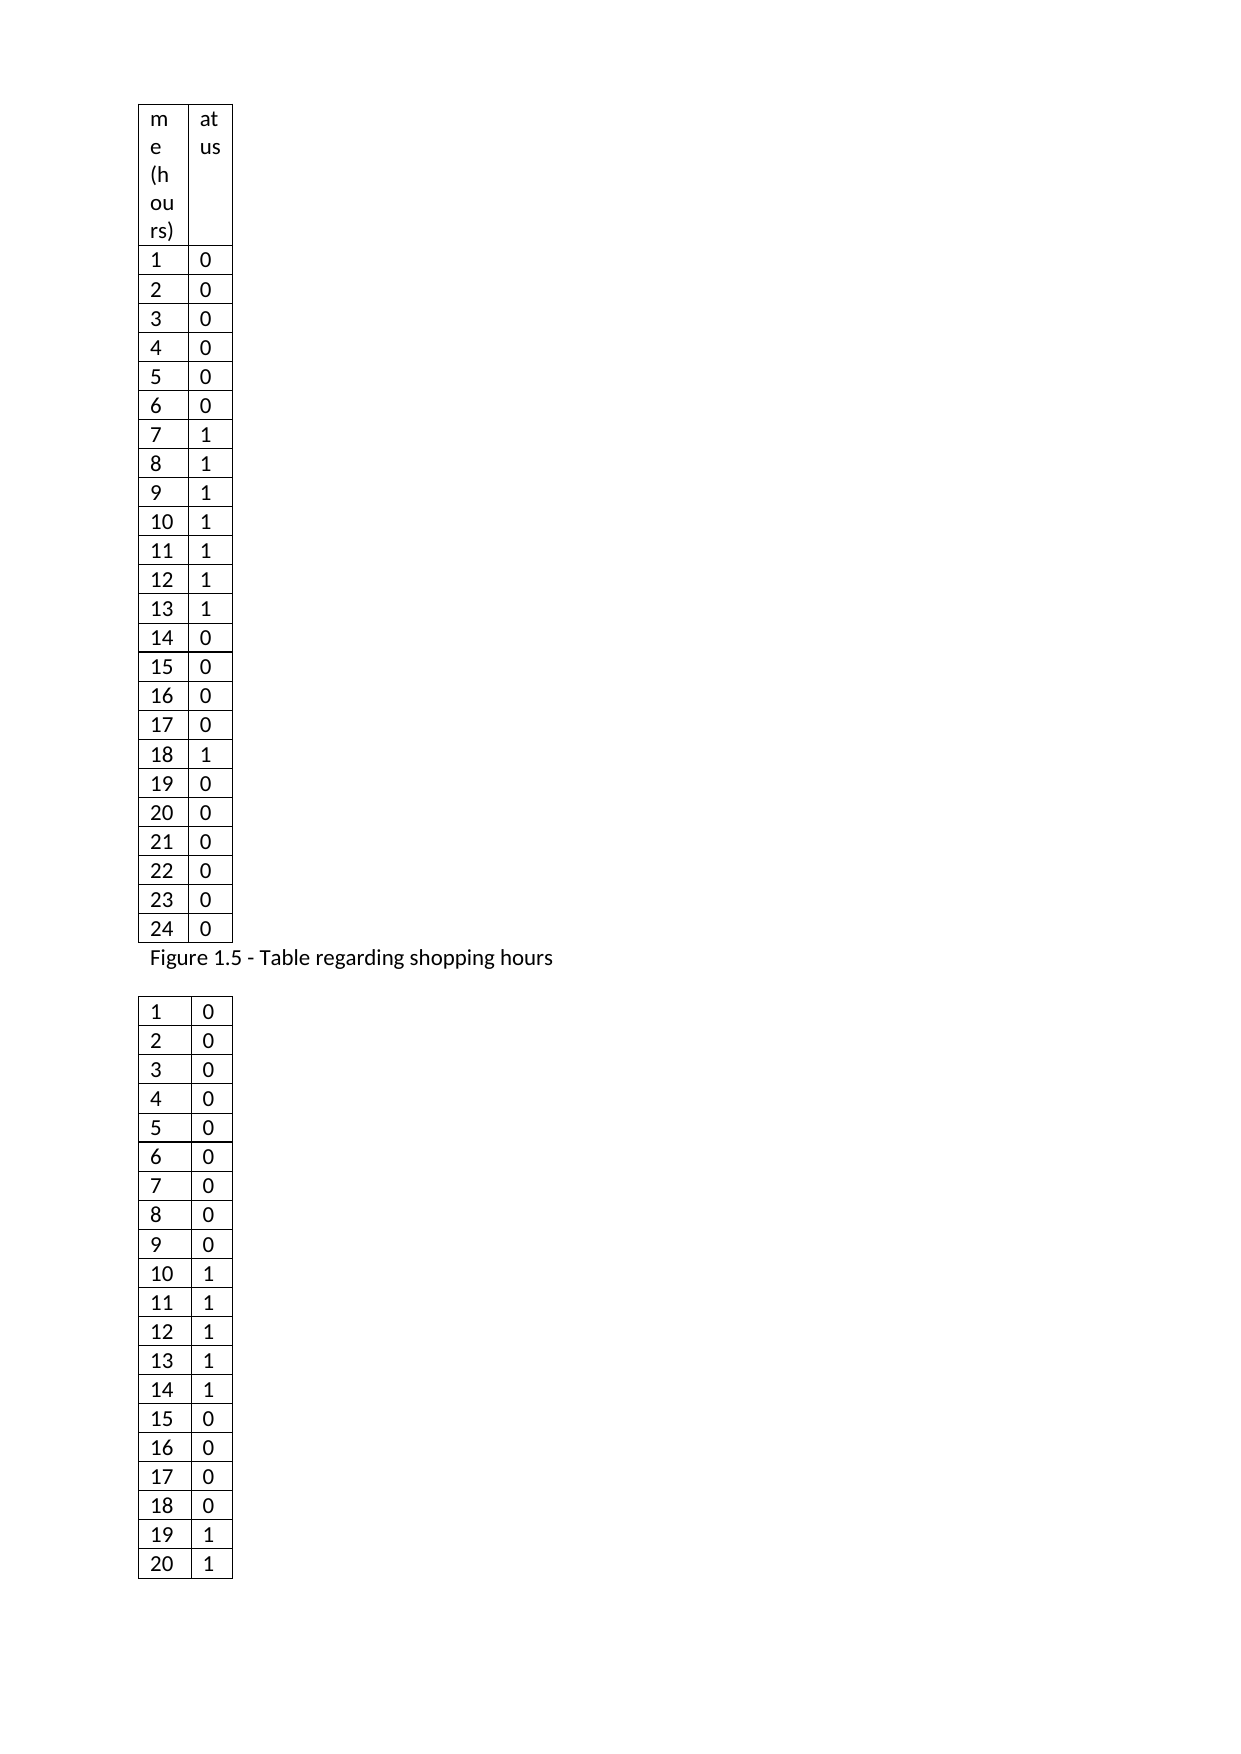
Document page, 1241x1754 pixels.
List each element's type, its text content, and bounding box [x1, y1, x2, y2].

table_cell 1 [189, 420, 232, 448]
table_cell 11 [139, 1288, 191, 1316]
table_cell 18 [139, 740, 188, 768]
text Figure 1.5 - Table regarding shopping hours [150, 943, 1090, 971]
table_cell 0 [189, 624, 232, 651]
table_cell 22 [139, 856, 188, 884]
table_header Status [189, 105, 232, 244]
table_cell 0 [192, 1143, 232, 1171]
table_cell 16 [139, 1433, 191, 1461]
table_cell 1 [139, 246, 188, 274]
table_cell 0 [192, 1491, 232, 1519]
table_cell 7 [139, 1172, 191, 1199]
table_cell 0 [192, 1055, 232, 1083]
table_cell 1 [192, 1549, 232, 1577]
table_cell 15 [139, 653, 188, 681]
table_cell 1 [189, 478, 232, 506]
table_cell 2 [139, 275, 188, 303]
table_cell 20 [139, 1549, 191, 1577]
table_cell 0 [192, 1026, 232, 1054]
table_cell 3 [139, 1055, 191, 1083]
table_cell 10 [139, 507, 188, 535]
table_cell 9 [139, 478, 188, 506]
table_cell 12 [139, 565, 188, 593]
table_cell 0 [189, 914, 232, 942]
table_header Time (hours) [139, 105, 188, 244]
table_cell 19 [139, 769, 188, 797]
table_cell 23 [139, 885, 188, 913]
table_cell 24 [139, 914, 188, 942]
table_cell 0 [192, 1114, 232, 1141]
table_cell 13 [139, 1346, 191, 1374]
table_cell 18 [139, 1491, 191, 1519]
table_cell 0 [189, 653, 232, 681]
table_cell 1 [192, 1346, 232, 1374]
table_cell 6 [139, 391, 188, 419]
table_cell 19 [139, 1520, 191, 1548]
table_cell 0 [192, 1433, 232, 1461]
table_cell 17 [139, 711, 188, 739]
table_cell 10 [139, 1259, 191, 1287]
table_header 0 [192, 997, 232, 1025]
table_cell 16 [139, 682, 188, 709]
table_cell 4 [139, 1084, 191, 1112]
table_cell 0 [189, 798, 232, 826]
table_cell 1 [192, 1520, 232, 1548]
table_cell 0 [192, 1230, 232, 1258]
table_cell 0 [189, 362, 232, 390]
table_cell 0 [192, 1172, 232, 1199]
table_cell 0 [189, 769, 232, 797]
table_cell 7 [139, 420, 188, 448]
table_cell 0 [189, 304, 232, 332]
table_cell 2 [139, 1026, 191, 1054]
table_cell 0 [189, 391, 232, 419]
table_cell 1 [192, 1317, 232, 1345]
table_cell 0 [189, 711, 232, 739]
table_cell 1 [189, 536, 232, 564]
table_cell 0 [192, 1084, 232, 1112]
table_cell 0 [189, 827, 232, 855]
table_cell 0 [189, 856, 232, 884]
table_cell 0 [189, 333, 232, 361]
table_cell 8 [139, 1201, 191, 1229]
table_cell 0 [192, 1201, 232, 1229]
table_cell 3 [139, 304, 188, 332]
table_cell 12 [139, 1317, 191, 1345]
table_cell 14 [139, 624, 188, 651]
table_cell 1 [189, 740, 232, 768]
table_cell 0 [192, 1462, 232, 1490]
table_cell 4 [139, 333, 188, 361]
table_cell 1 [189, 449, 232, 477]
table_cell 17 [139, 1462, 191, 1490]
table_cell 1 [189, 565, 232, 593]
table_cell 0 [189, 682, 232, 709]
table_cell 15 [139, 1404, 191, 1432]
table_cell 0 [189, 246, 232, 274]
table_cell 13 [139, 594, 188, 622]
table_cell 5 [139, 362, 188, 390]
table_cell 1 [189, 594, 232, 622]
table_cell 1 [192, 1259, 232, 1287]
table_cell 0 [189, 275, 232, 303]
table_cell 20 [139, 798, 188, 826]
table_cell 0 [192, 1404, 232, 1432]
table_cell 1 [189, 507, 232, 535]
table_cell 5 [139, 1114, 191, 1141]
table_cell 9 [139, 1230, 191, 1258]
table_cell 21 [139, 827, 188, 855]
table_cell 14 [139, 1375, 191, 1403]
table_cell 0 [189, 885, 232, 913]
table_header 1 [139, 997, 191, 1025]
table_cell 8 [139, 449, 188, 477]
table_cell 6 [139, 1143, 191, 1171]
table_cell 1 [192, 1288, 232, 1316]
table_cell 1 [192, 1375, 232, 1403]
table_cell 11 [139, 536, 188, 564]
